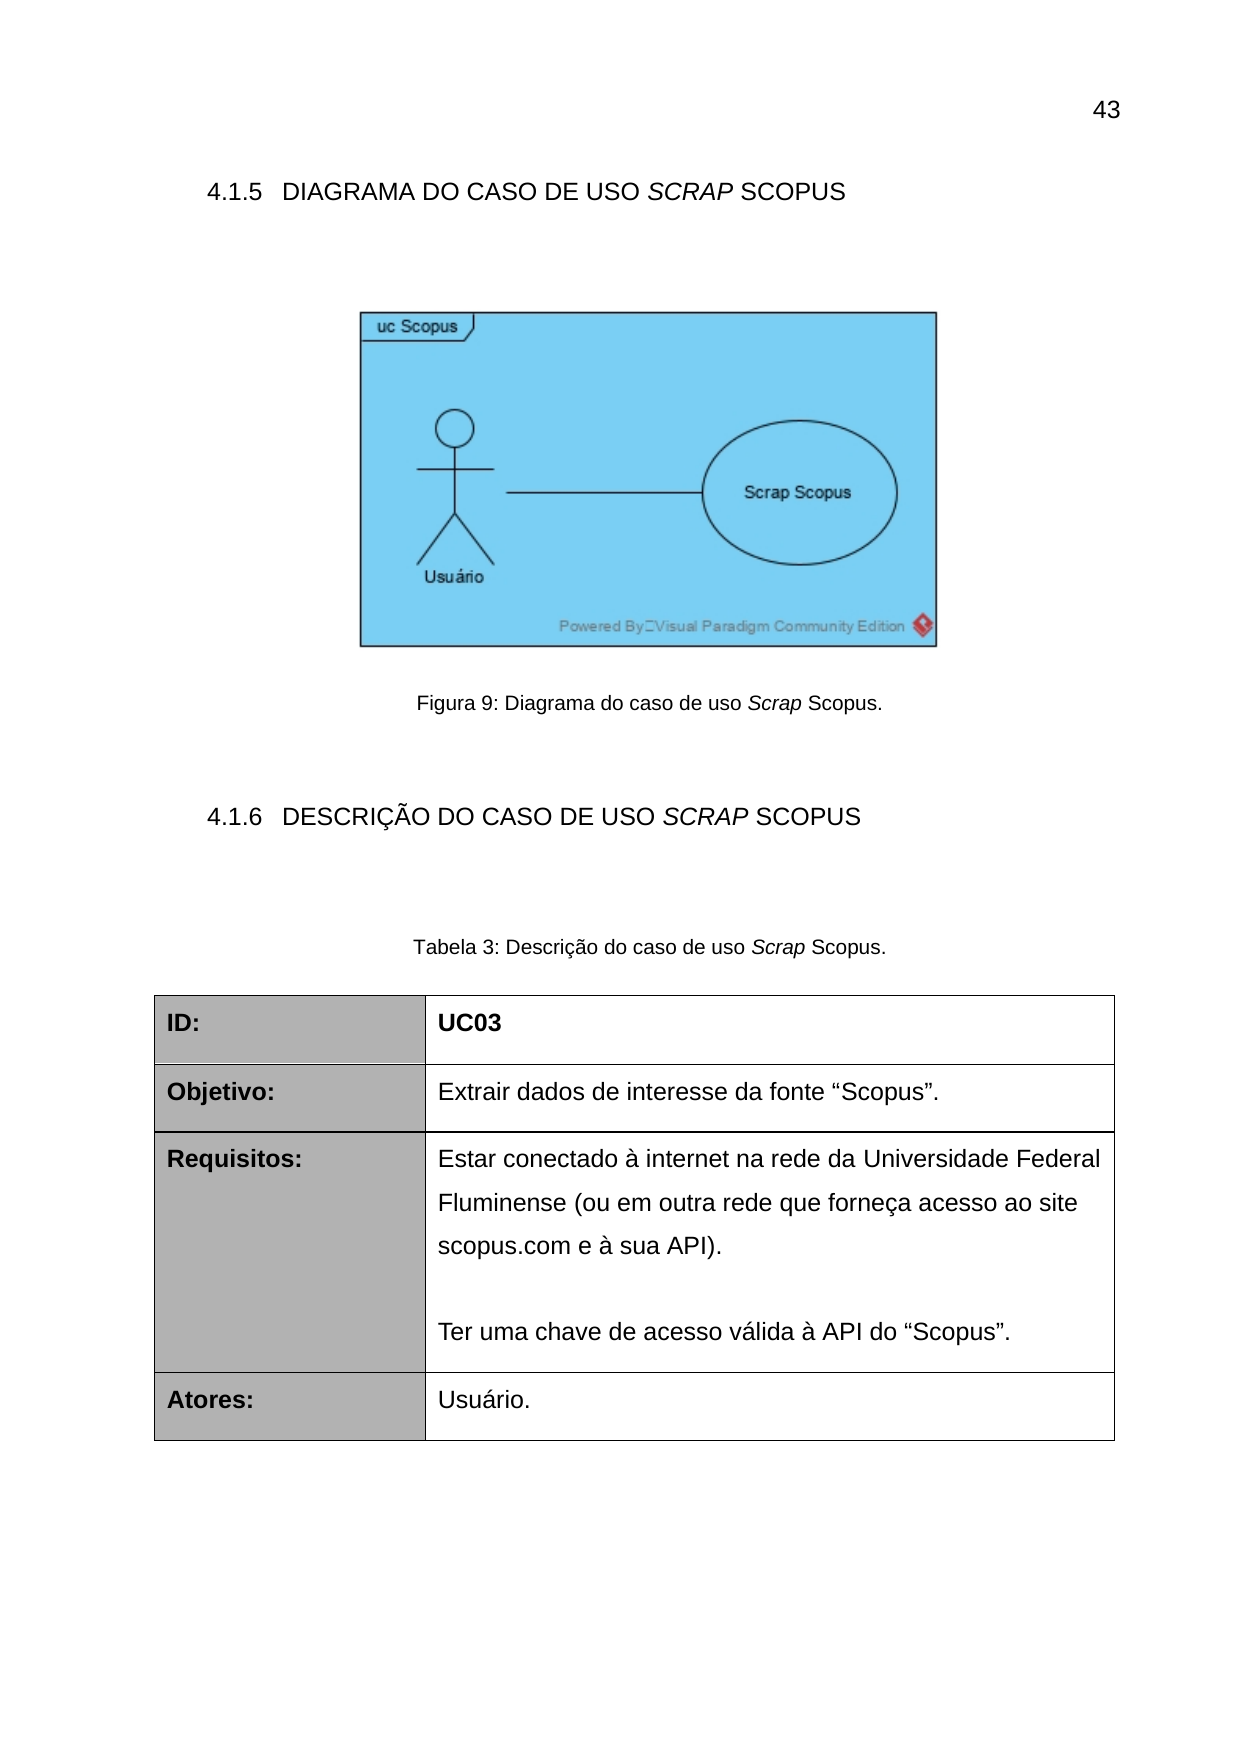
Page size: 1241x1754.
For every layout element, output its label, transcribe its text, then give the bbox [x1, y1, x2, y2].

table_cell Extrair dados de interesse da fonte “Scopus”. [426, 1065, 1114, 1131]
table_cell Objetivo: [155, 1065, 425, 1131]
table_header UC03 [426, 996, 1114, 1063]
text Figura 9: Diagrama do caso de uso Scrap Scopus. [177, 691, 1122, 715]
subtitle DESCRIÇÃO DO CASO DE USO SCRAP SCOPUS [207, 802, 1122, 831]
table_cell Requisitos: [155, 1133, 425, 1372]
table_header ID: [155, 996, 425, 1063]
text Tabela 3: Descrição do caso de uso Scrap Scopus. [177, 934, 1122, 958]
table_cell Estar conectado à internet na rede da Universidade Federal Fluminense (ou em outra rede que forneça acesso ao site scopus.com e à sua API). Ter uma chave de acesso válida à API do “Scopus”. [426, 1133, 1114, 1372]
table_cell Usuário. [426, 1373, 1114, 1440]
subtitle DIAGRAMA DO CASO DE USO SCRAP SCOPUS [207, 177, 1122, 206]
picture [357, 309, 942, 652]
table_cell Atores: [155, 1373, 425, 1440]
